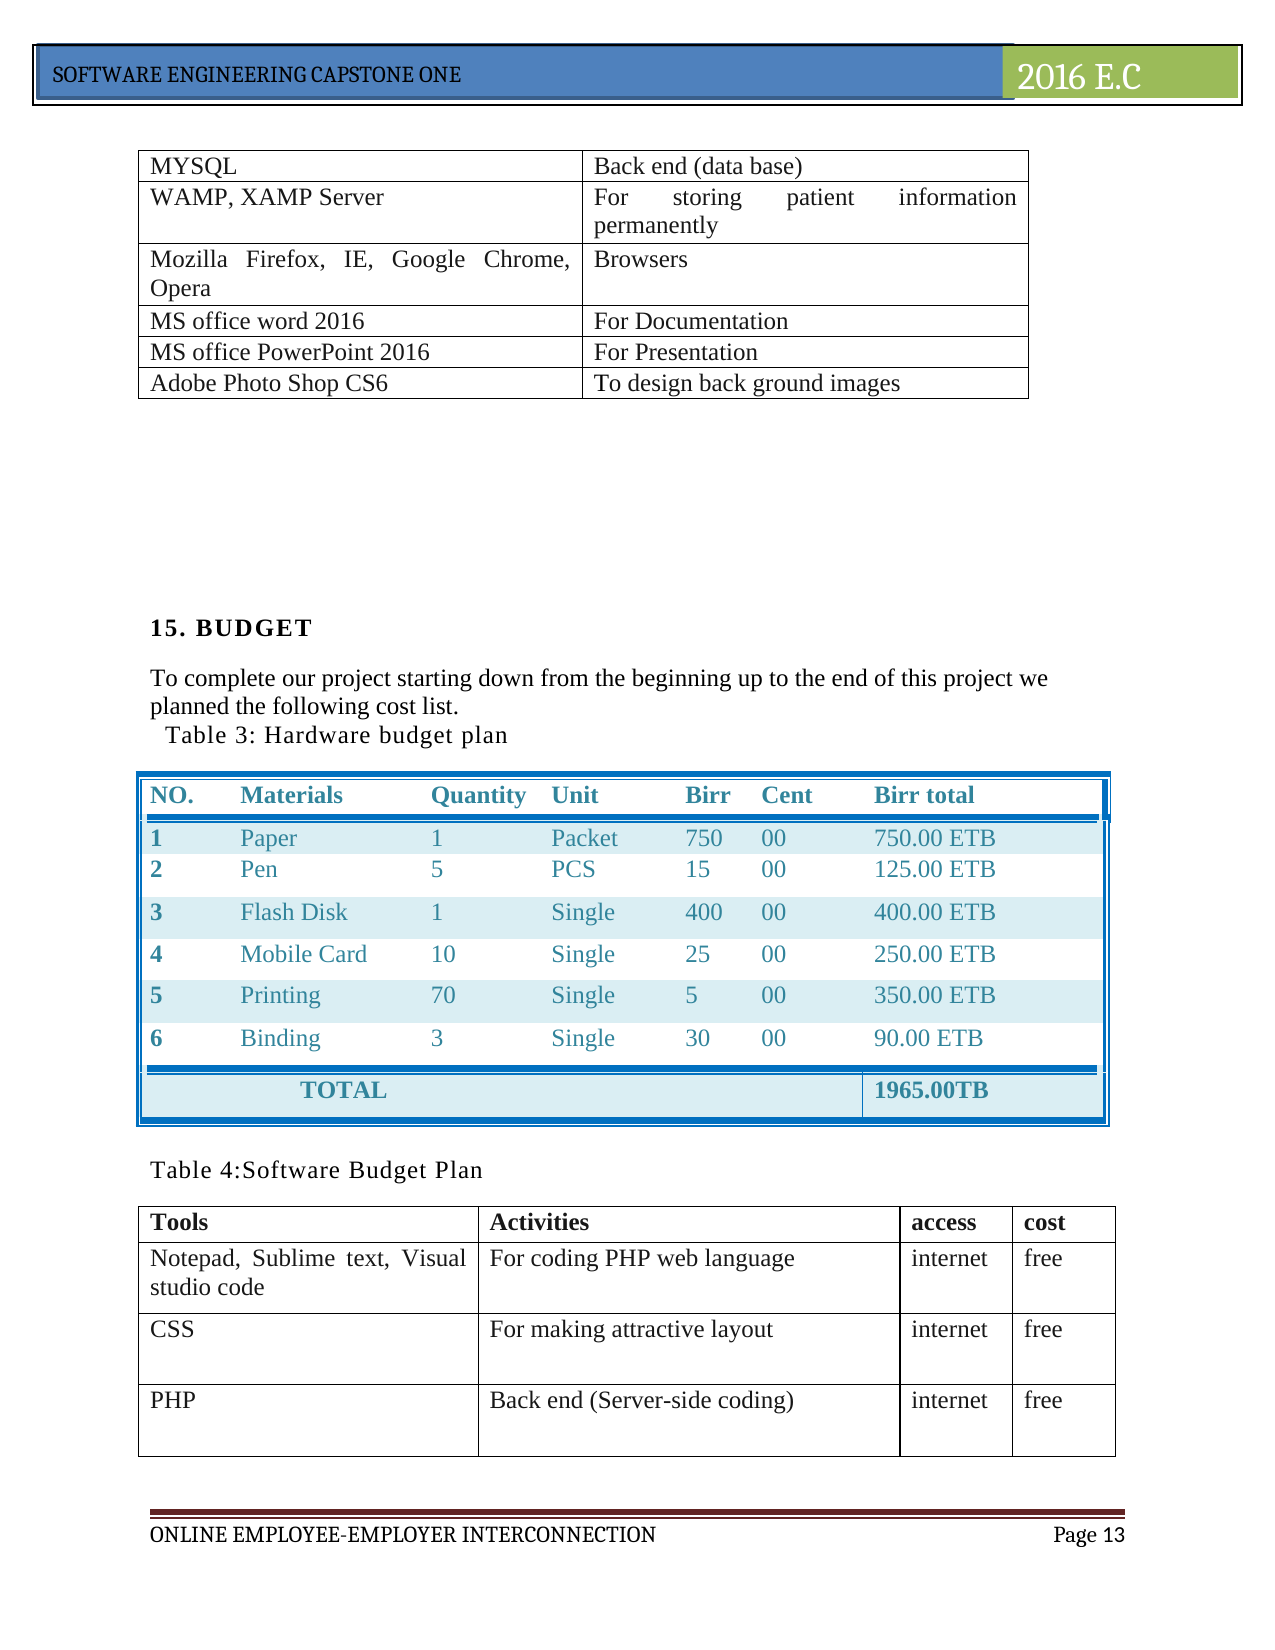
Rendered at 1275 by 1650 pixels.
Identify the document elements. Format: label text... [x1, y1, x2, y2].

table_header NO. [142, 780, 229, 813]
table_cell 1 [419, 823, 540, 854]
table_header cost [1013, 1207, 1115, 1242]
table_cell 10 [419, 940, 540, 980]
table_cell Mobile Card [229, 940, 419, 980]
table_cell Single [540, 980, 674, 1023]
table_cell 6 [142, 1023, 229, 1065]
table_cell 250.00 ETB [863, 940, 1103, 980]
table_cell 5 [419, 855, 540, 897]
table_header Unit [540, 780, 674, 813]
table_cell Adobe Photo Shop CS6 [139, 368, 582, 398]
table_cell 750 [674, 823, 750, 854]
table_cell 00 [750, 940, 863, 980]
table_cell 25 [674, 940, 750, 980]
table_cell Printing [229, 980, 419, 1023]
table_cell 1 [139, 814, 229, 854]
table_cell free [1013, 1243, 1115, 1313]
table_header Activities [479, 1207, 899, 1242]
table_cell free [1013, 1385, 1115, 1456]
table_cell internet [901, 1314, 1012, 1384]
table_cell CSS [139, 1314, 478, 1384]
table_cell 00 [750, 855, 863, 897]
table_cell Single [540, 1023, 674, 1065]
table_cell MS office word 2016 [139, 306, 582, 336]
table_cell 400.00 ETB [863, 897, 1103, 939]
table_header Cent [750, 780, 863, 813]
table_cell free [1013, 1314, 1115, 1384]
table_cell 1965.00TB [863, 1065, 1106, 1117]
table_cell internet [901, 1385, 1012, 1456]
table_cell Paper [229, 823, 419, 854]
table_cell 1 [419, 897, 540, 939]
table_cell 3 [142, 897, 229, 939]
table_cell WAMP, XAMP Server [139, 182, 582, 243]
table_cell MS office PowerPoint 2016 [139, 337, 582, 367]
table_header Tools [139, 1207, 478, 1242]
table_cell internet [901, 1243, 1012, 1313]
table_header Birr [674, 780, 750, 813]
table_cell For Presentation [583, 337, 1028, 367]
table_cell To design back ground images [583, 368, 1028, 398]
table_cell 2 [142, 855, 229, 897]
table_cell For Documentation [583, 306, 1028, 336]
text Table 3: Hardware budget plan [150, 720, 1125, 749]
table_cell 350.00 ETB [863, 980, 1103, 1023]
table_cell 125.00 ETB [863, 855, 1103, 897]
table_cell 3 [419, 1023, 540, 1065]
table_cell Back end (data base) [583, 151, 1028, 181]
table_cell For coding PHP web language [479, 1243, 899, 1313]
table_cell Single [540, 940, 674, 980]
table_cell Notepad, Sublime text, Visual studio code [139, 1243, 478, 1313]
table_cell PCS [540, 855, 674, 897]
table_cell 30 [674, 1023, 750, 1065]
text To complete our project starting down from the beginning up to the end of this project we planned the following cost list. [150, 663, 1125, 720]
table_cell For making attractive layout [479, 1314, 899, 1384]
table_cell 750.00 ETB [863, 814, 1106, 854]
table_cell 5 [142, 980, 229, 1023]
table_cell PHP [139, 1385, 478, 1456]
table_cell 00 [750, 897, 863, 939]
table_cell 00 [750, 980, 863, 1023]
table_cell 70 [419, 980, 540, 1023]
subtitle 15. Budget [150, 613, 1125, 642]
table_cell 400 [674, 897, 750, 939]
table_header Quantity [419, 780, 540, 813]
table_cell 4 [142, 940, 229, 980]
table_cell 90.00 ETB [863, 1023, 1103, 1065]
table_cell Mozilla Firefox, IE, Google Chrome, Opera [139, 244, 582, 305]
table_cell Single [540, 897, 674, 939]
table_cell For storing patient information permanently [583, 182, 1028, 243]
table_cell Binding [229, 1023, 419, 1065]
table_cell Browsers [583, 244, 1028, 305]
table_cell 5 [674, 980, 750, 1023]
table_cell Pen [229, 855, 419, 897]
table_header Birr total [863, 780, 1102, 813]
text Table 4:Software Budget Plan [150, 1155, 1125, 1184]
table_cell 00 [750, 823, 863, 854]
table_cell MYSQL [139, 151, 582, 181]
table_cell Flash Disk [229, 897, 419, 939]
table_cell 15 [674, 855, 750, 897]
table_header Materials [229, 780, 419, 813]
table_cell TOTAL [139, 1065, 862, 1117]
table_cell 00 [750, 1023, 863, 1065]
table_cell Back end (Server-side coding) [479, 1385, 899, 1456]
table_cell Packet [540, 823, 674, 854]
table_header access [901, 1207, 1012, 1242]
